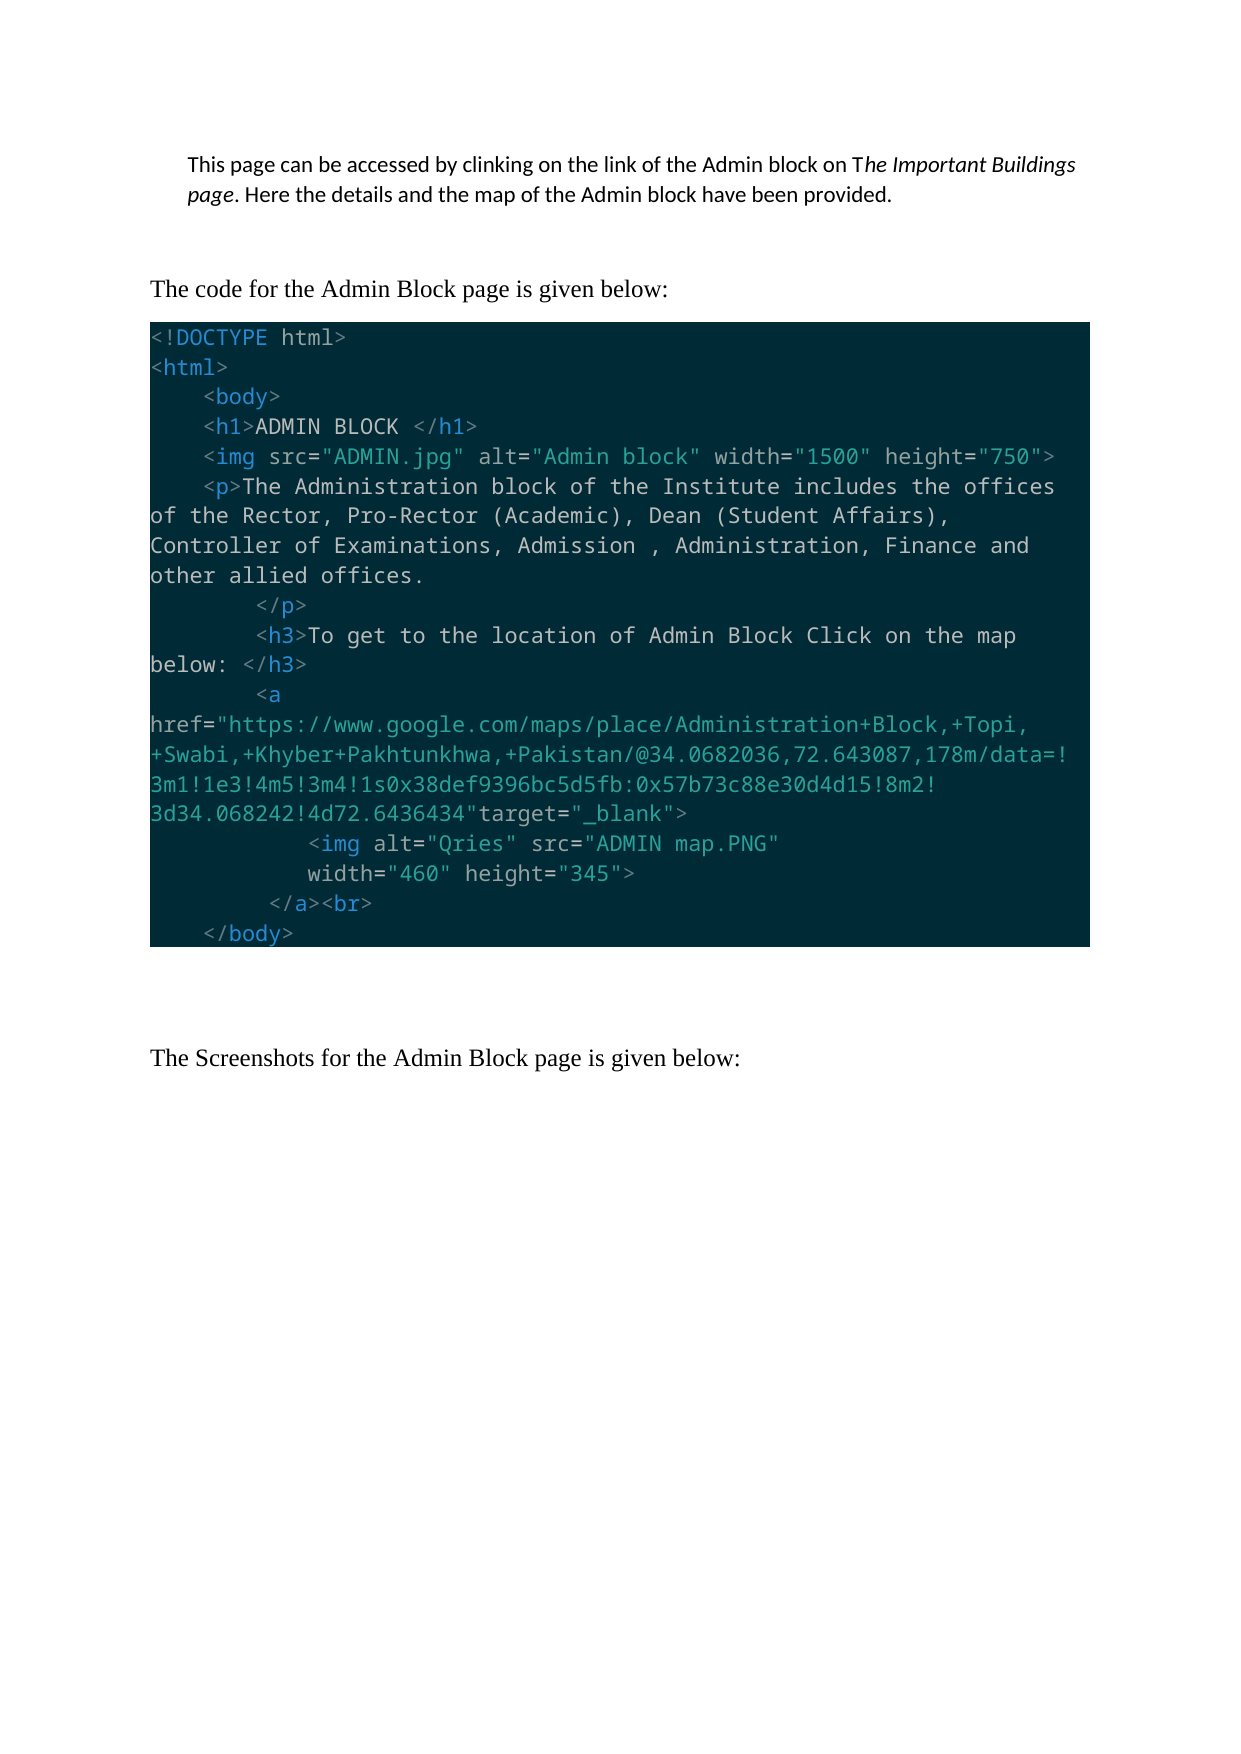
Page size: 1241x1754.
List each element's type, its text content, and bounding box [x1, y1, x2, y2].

text <body> [150, 381, 1090, 411]
text width="460" height="345"> [150, 858, 1090, 888]
text <h3>To get to the location of Admin Block Click on the map below: </h3> [150, 619, 1090, 679]
text <h1>ADMIN BLOCK </h1> [150, 411, 1090, 441]
text <img alt="Qries" src="ADMIN map.PNG" [150, 828, 1090, 858]
text The Screenshots for the Admin Block page is given below: [150, 1043, 1090, 1071]
text </p> [150, 590, 1090, 619]
text <img src="ADMIN.jpg" alt="Admin block" width="1500" height="750"> [150, 441, 1090, 471]
text The code for the Admin Block page is given below: [150, 274, 1090, 303]
text </a><br> [150, 888, 1090, 917]
text <html> [150, 351, 1090, 381]
text </body> [150, 917, 1090, 947]
text <a href="https://www.google.com/maps/place/Administration+Block,+Topi,+Swabi,+Khyber+Pakhtunkhwa,+Pakistan/@34.0682036,72.643087,178m/data=!3m1!1e3!4m5!3m4!1s0x38def9396bc5d5fb:0x57b73c88e30d4d15!8m2!3d34.068242!4d72.6436434"target="_blank"> [150, 679, 1090, 828]
text This page can be accessed by clinking on the link of the Admin block on The Important Buildings page. Here the details and the map of the Admin block have been provided. [187, 150, 1090, 208]
text <p>The Administration block of the Institute includes the offices of the Rector, Pro-Rector (Academic), Dean (Student Affairs), Controller of Examinations, Admission , Administration, Finance and other allied offices. [150, 471, 1090, 590]
text <!DOCTYPE html> [150, 322, 1090, 351]
